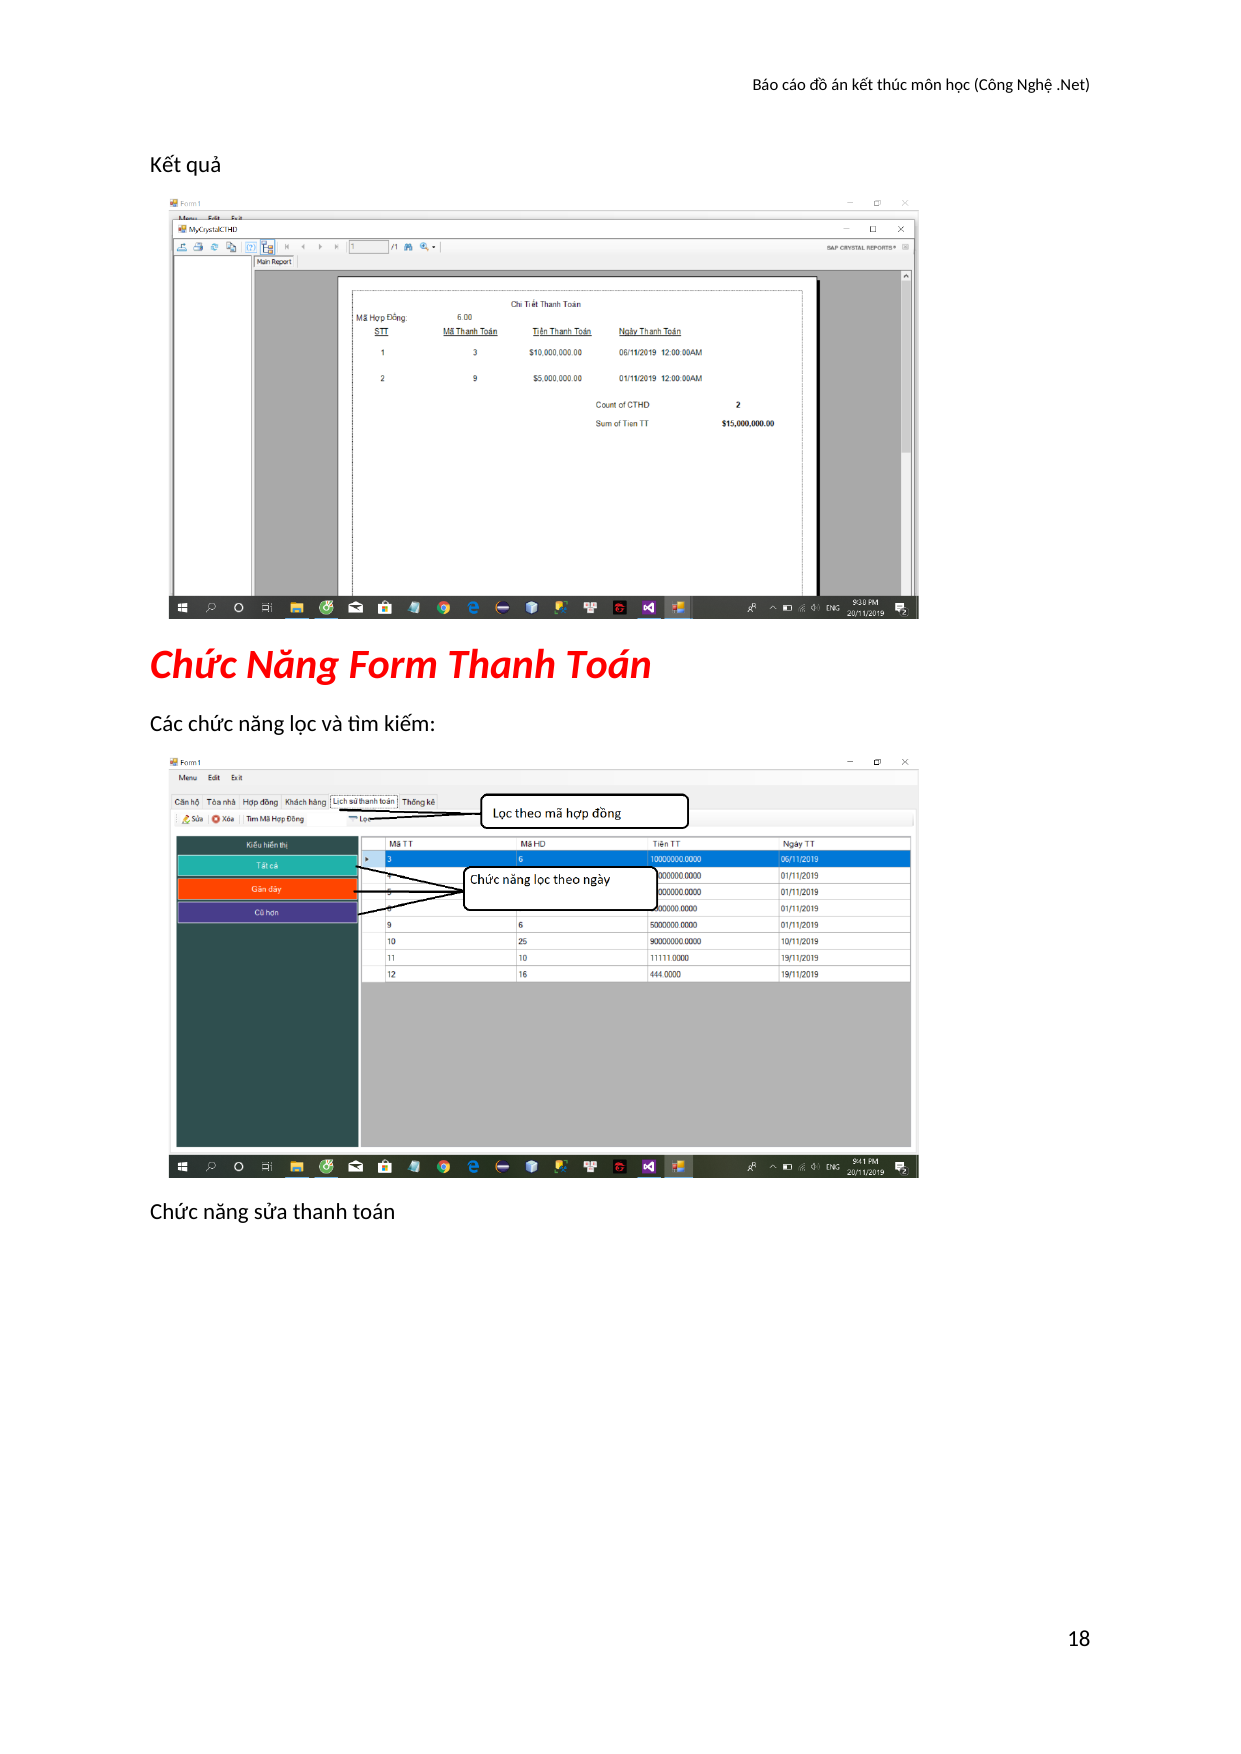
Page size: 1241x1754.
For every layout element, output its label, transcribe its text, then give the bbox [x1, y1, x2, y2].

text Chức Năng Form Thanh Toán [150, 638, 1090, 688]
text Chức năng sửa thanh toán [150, 1197, 1090, 1225]
text Kết quả [150, 150, 1090, 178]
text Các chức năng lọc và tìm kiếm: [150, 709, 1090, 737]
